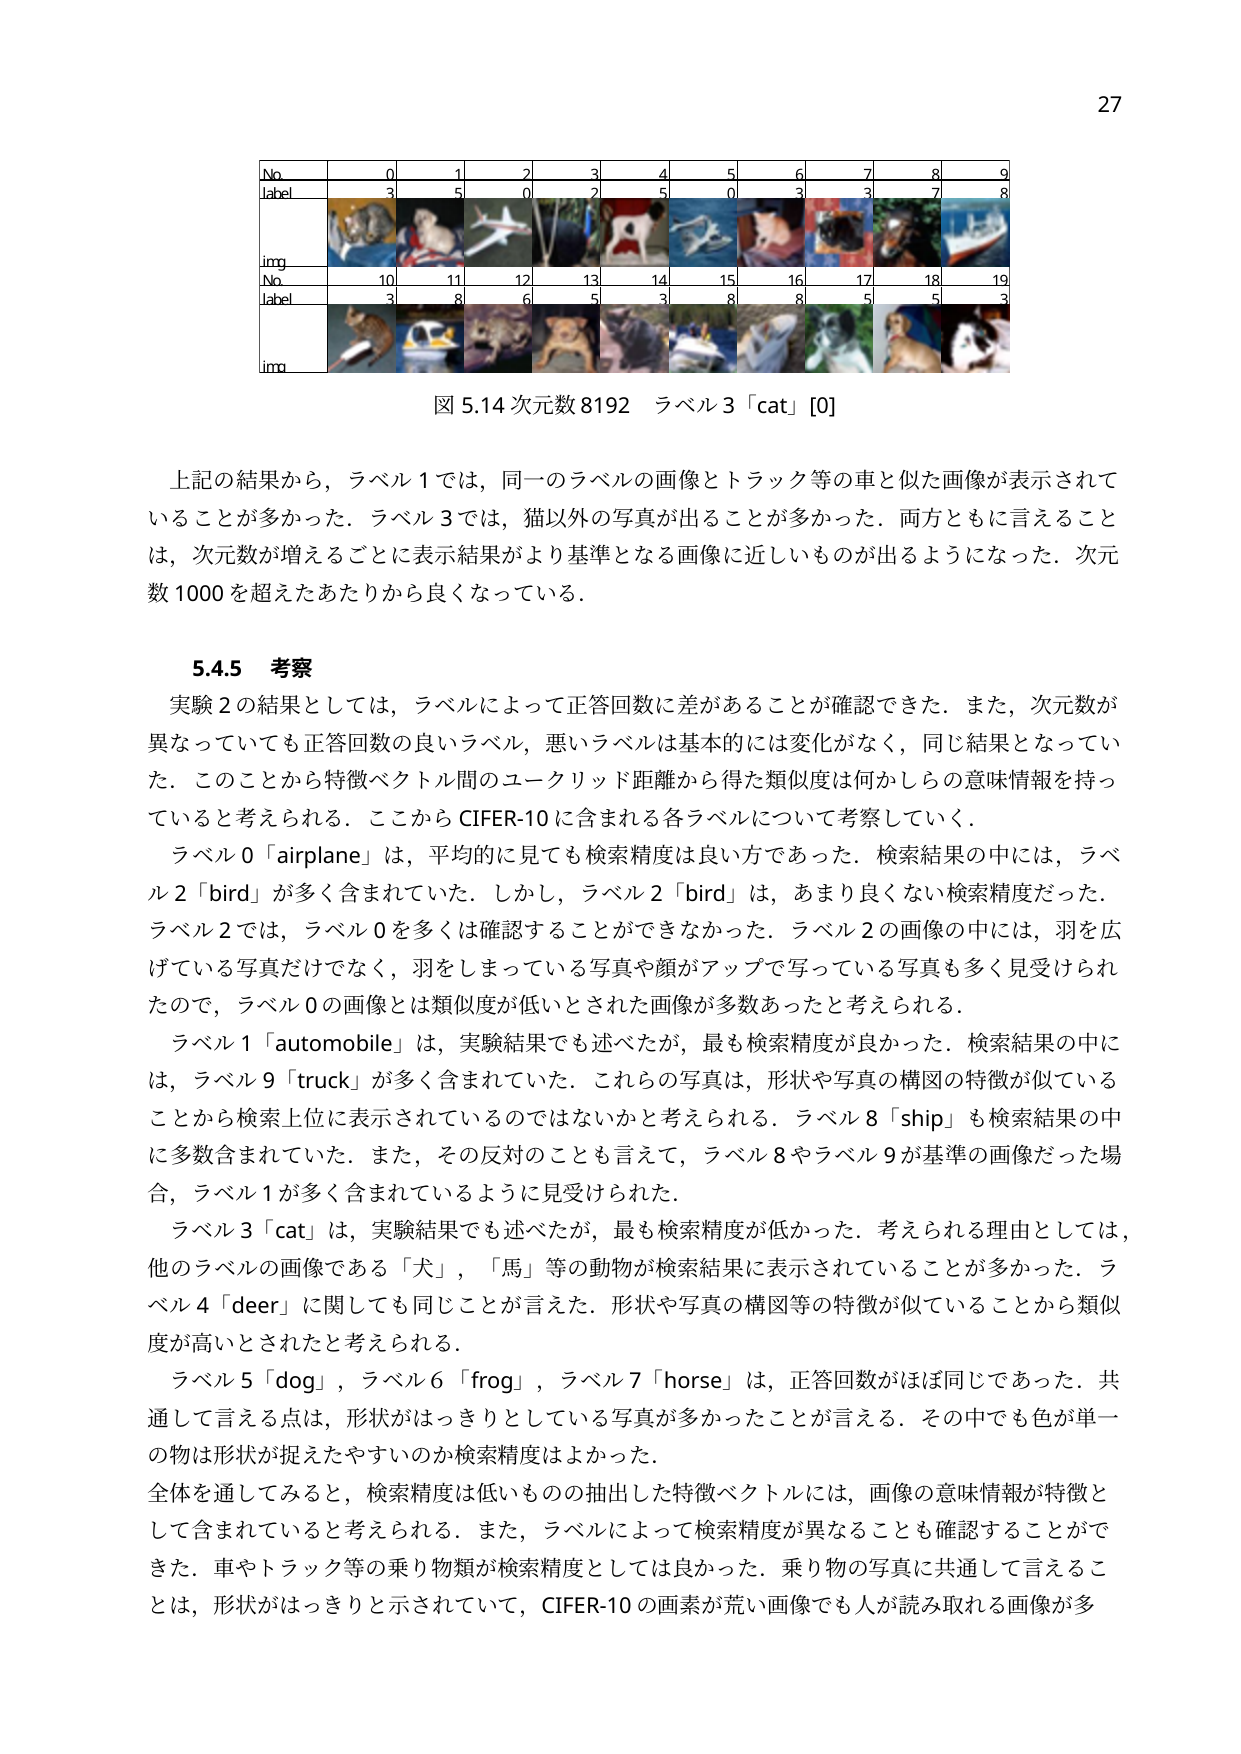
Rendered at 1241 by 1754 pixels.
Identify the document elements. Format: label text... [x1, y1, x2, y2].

text ラベル5「dog」，ラベル６「frog」，ラベル7「horse」は，正答回数がほぼ同じであった．共通して言える点は，形状がはっきりとしている写真が多かったことが言える．その中でも色が単一の物は形状が捉えたやすいのか検索精度はよかった． [148, 1361, 1122, 1473]
text ラベル3「cat」は，実験結果でも述べたが，最も検索精度が低かった．考えられる理由としては，他のラベルの画像である「犬」，「馬」等の動物が検索結果に表示されていることが多かった．ラベル4「deer」に関しても同じことが言えた．形状や写真の構図等の特徴が似ていることから類似度が高いとされたと考えられる． [148, 1211, 1122, 1361]
subtitle 考察 [169, 648, 1100, 686]
text 実験2の結果としては，ラベルによって正答回数に差があることが確認できた．また，次元数が異なっていても正答回数の良いラベル，悪いラベルは基本的には変化がなく，同じ結果となっていた．このことから特徴ベクトル間のユークリッド距離から得た類似度は何かしらの意味情報を持っていると考えられる．ここからCIFER-10に含まれる各ラベルについて考察していく． [148, 686, 1122, 836]
text 上記の結果から，ラベル1では，同一のラベルの画像とトラック等の車と似た画像が表示されていることが多かった．ラベル3では，猫以外の写真が出ることが多かった．両方ともに言えることは，次元数が増えるごとに表示結果がより基準となる画像に近しいものが出るようになった．次元数1000を超えたあたりから良くなっている． [148, 461, 1122, 611]
text ラベル1「automobile」は，実験結果でも述べたが，最も検索精度が良かった．検索結果の中には，ラベル9「truck」が多く含まれていた．これらの写真は，形状や写真の構図の特徴が似ていることから検索上位に表示されているのではないかと考えられる．ラベル8「ship」も検索結果の中に多数含まれていた．また，その反対のことも言えて，ラベル8やラベル9が基準の画像だった場合，ラベル1が多く含まれているように見受けられた． [148, 1023, 1122, 1211]
text ラベル0「airplane」は，平均的に見ても検索精度は良い方であった．検索結果の中には，ラベル2「bird」が多く含まれていた．しかし，ラベル2「bird」は，あまり良くない検索精度だった．ラベル2では，ラベル0を多くは確認することができなかった．ラベル2の画像の中には，羽を広げている写真だけでなく，羽をしまっている写真や顔がアップで写っている写真も多く見受けられたので，ラベル0の画像とは類似度が低いとされた画像が多数あったと考えられる． [148, 836, 1122, 1023]
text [148, 1473, 1122, 1623]
